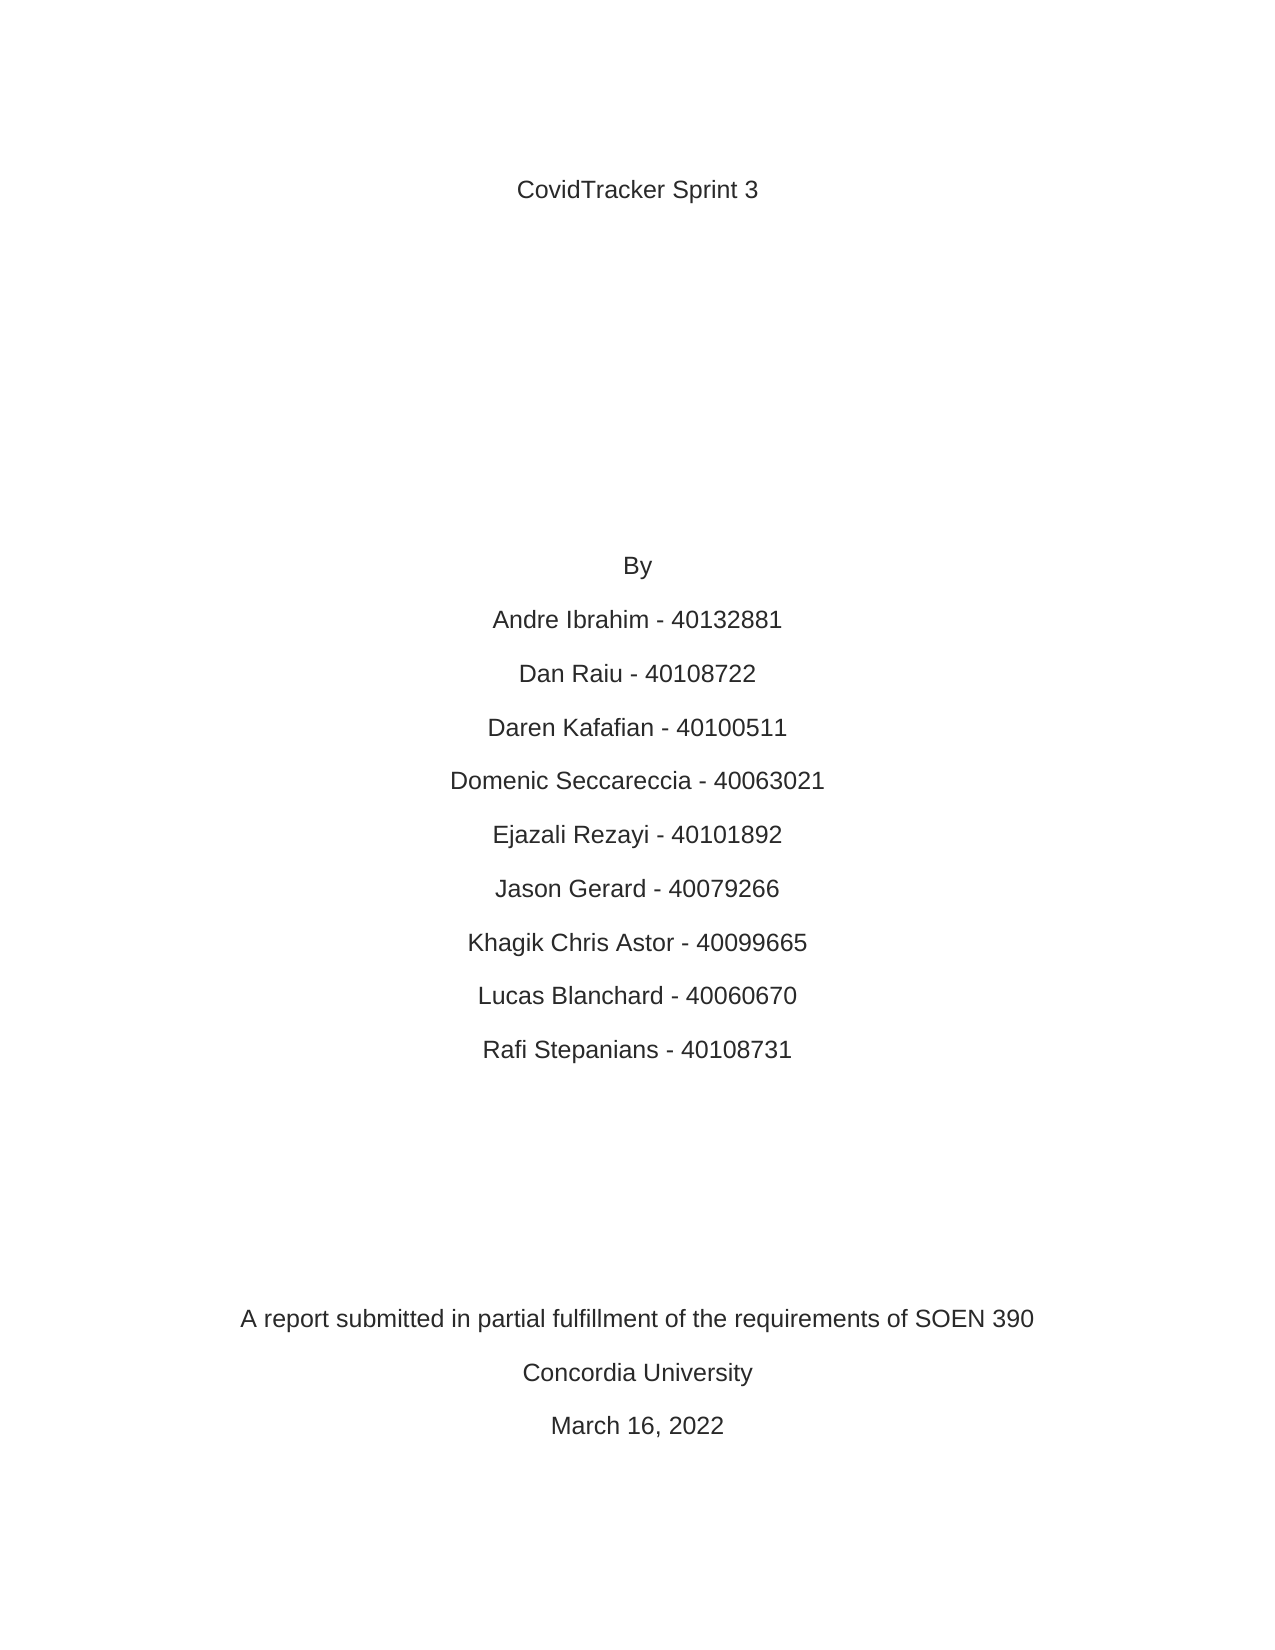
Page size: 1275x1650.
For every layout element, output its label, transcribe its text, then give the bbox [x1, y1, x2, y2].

text Khagik Chris Astor - 40099665 [150, 927, 1125, 956]
text Andre Ibrahim - 40132881 [150, 605, 1125, 634]
text Dan Raiu - 40108722 [150, 659, 1125, 687]
text Domenic Seccareccia - 40063021 [150, 766, 1125, 795]
text Rafi Stepanians - 40108731 [150, 1035, 1125, 1064]
text A report submitted in partial fulfillment of the requirements of SOEN 390 [150, 1304, 1125, 1332]
text Daren Kafafian - 40100511 [150, 712, 1125, 741]
text March 16, 2022 [150, 1411, 1125, 1440]
text Jason Gerard - 40079266 [150, 874, 1125, 902]
text Concordia University [150, 1357, 1125, 1386]
text Lucas Blanchard - 40060670 [150, 981, 1125, 1010]
text Ejazali Rezayi - 40101892 [150, 820, 1125, 849]
text CovidTracker Sprint 3 [150, 175, 1125, 204]
text By [150, 551, 1125, 580]
